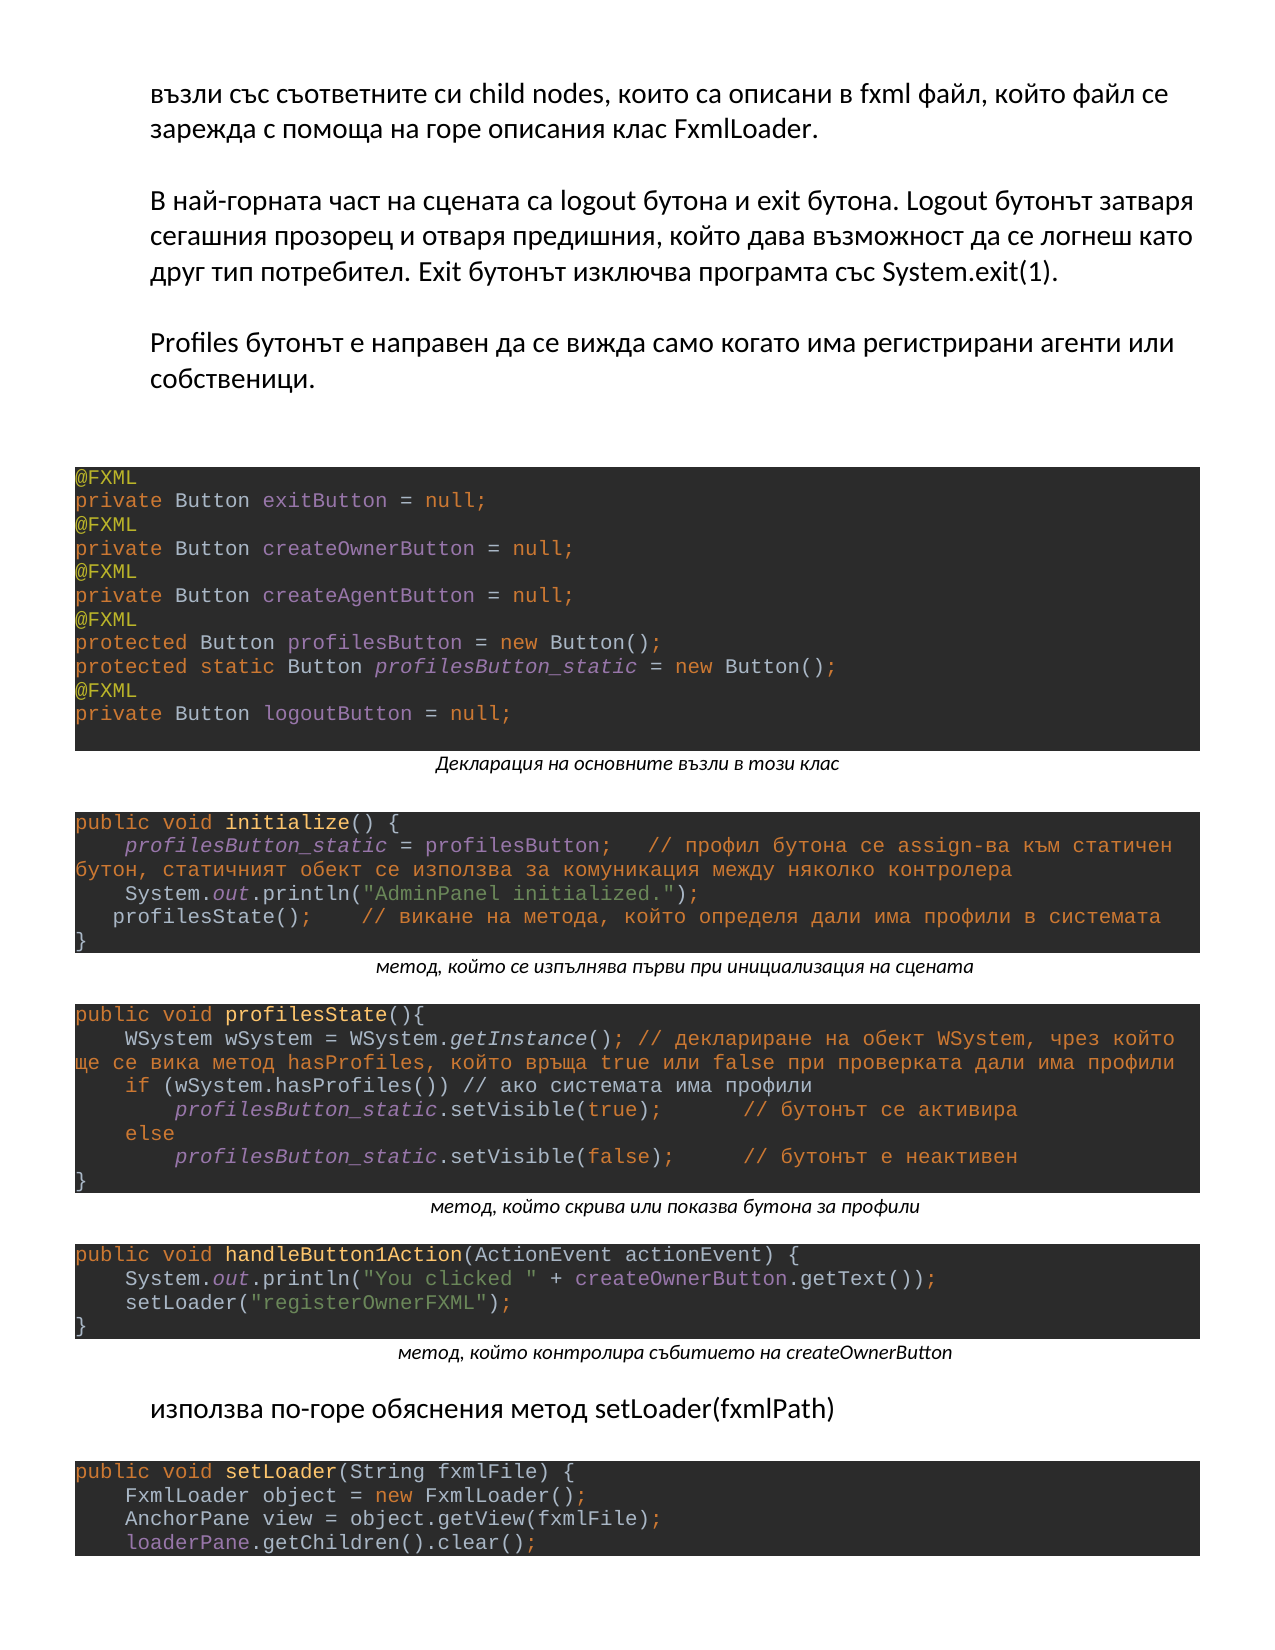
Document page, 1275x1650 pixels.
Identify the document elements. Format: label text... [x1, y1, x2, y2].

text public void profilesState(){ WSystem wSystem = WSystem.getInstance(); // деклариране на обект WSystem, чрез който ще се вика метод hasProfiles, който връща true или false при проверката дали има профили if (wSystem.hasProfiles()) // ако системата има профили profilesButton_static.setVisible(true); // бутонът се активира else profilesButton_static.setVisible(false); // бутонът е неактивен } [75, 1004, 1200, 1193]
text използва по-горе обяснения метод setLoader(fxmlPath) [150, 1390, 1200, 1425]
text @FXML private Button createOwnerButton = null; @FXML private Button createAgentButton = null; @FXML protected Button profilesButton = new Button(); protected static Button profilesButton_static = new Button(); [75, 514, 1200, 680]
text Декларация на основните възли в този клас [75, 751, 1200, 776]
text @FXML private Button exitButton = null; [75, 467, 1200, 514]
text public void handleButton1Action(ActionEvent actionEvent) { System.out.println("You clicked " + createOwnerButton.getText()); setLoader("registerOwnerFXML"); } [75, 1244, 1200, 1339]
text @FXML private Button logoutButton = null; [75, 680, 1200, 727]
text public void initialize() { profilesButton_static = profilesButton; // профил бутона се assign-ва към статичен бутон, статичният обект се използва за комуникация между няколко контролера System.out.println("AdminPanel initialized."); profilesState(); // викане на метода, който определя дали има профили в системата } [75, 812, 1200, 953]
text метод, който контролира събитието на createOwnerButton [150, 1339, 1200, 1364]
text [75, 1461, 1200, 1556]
text метод, който се изпълнява първи при инициализация на сцената [150, 953, 1200, 979]
text метод, който скрива или показва бутона за профили [150, 1193, 1200, 1219]
text В най-горната част на сцената са logout бутона и exit бутона. Logout бутонът затваря сегашния прозорец и отваря предишния, който дава възможност да се логнеш като [150, 182, 1200, 253]
text Profiles бутонът е направен да се вижда само когато има регистрирани агенти или собственици. [150, 324, 1200, 396]
text друг тип потребител. Exit бутонът изключва програмта със System.exit(1). [150, 253, 1200, 289]
text възли със съответните си child nodes, които са описани в fxml файл, който файл се зарежда с помоща на горе описания клас FxmlLoader. [150, 75, 1200, 146]
